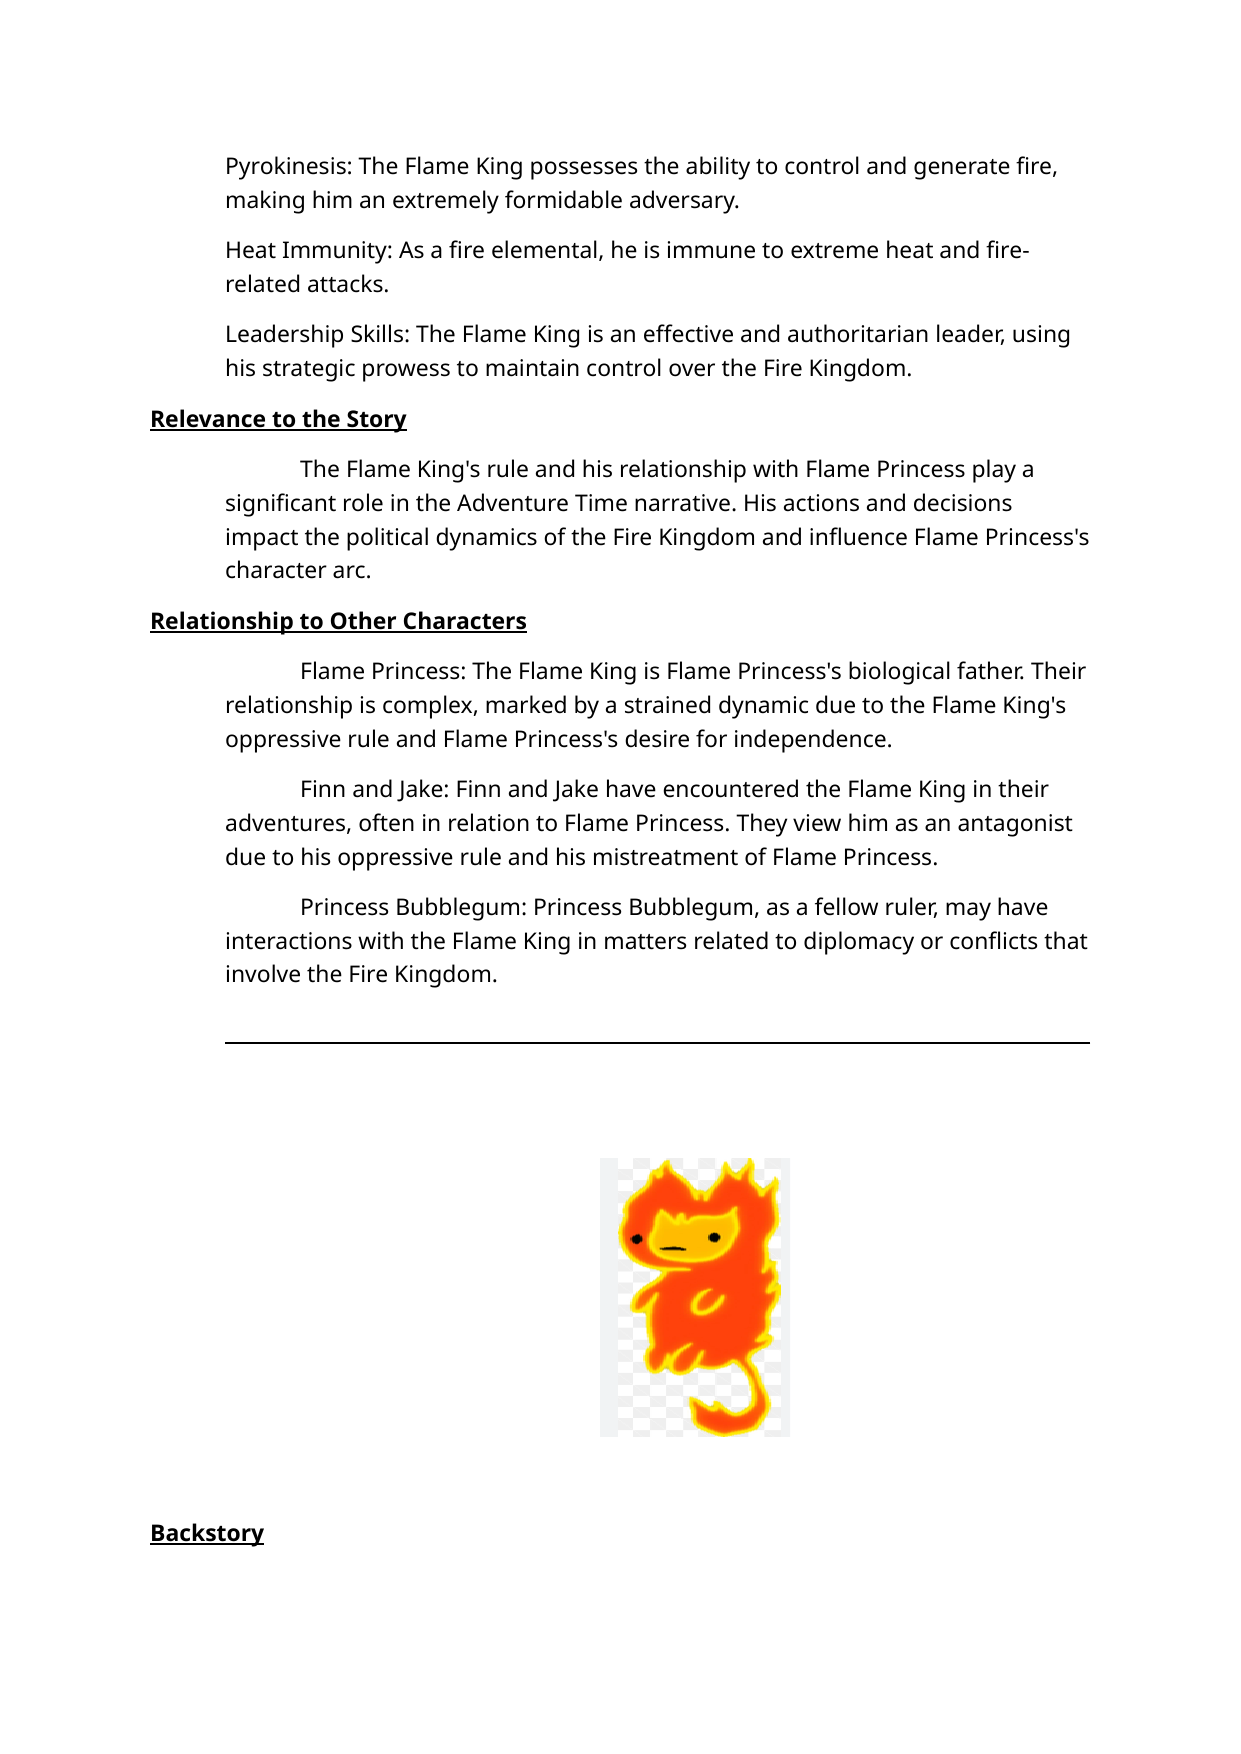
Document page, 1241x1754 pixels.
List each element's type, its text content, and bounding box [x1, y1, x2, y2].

text The Flame King's rule and his relationship with Flame Princess play a significant role in the Adventure Time narrative. His actions and decisions impact the political dynamics of the Fire Kingdom and influence Flame Princess's character arc. [225, 453, 1090, 585]
text Princess Bubblegum: Princess Bubblegum, as a fellow ruler, may have interactions with the Flame King in matters related to diplomacy or conflicts that involve the Fire Kingdom. [225, 891, 1090, 989]
text Pyrokinesis: The Flame King possesses the ability to control and generate fire, making him an extremely formidable adversary. [225, 150, 1090, 215]
text Flame Princess: The Flame King is Flame Princess's biological father. Their relationship is complex, marked by a strained dynamic due to the Flame King's oppressive rule and Flame Princess's desire for independence. [225, 655, 1090, 754]
picture [600, 1156, 791, 1448]
text Relationship to Other Characters [150, 604, 1090, 636]
text Heat Immunity: As a fire elemental, he is immune to extreme heat and fire-related attacks. [225, 234, 1090, 299]
text Backstory [150, 1516, 1090, 1548]
text Relevance to the Story [150, 402, 1090, 434]
text Finn and Jake: Finn and Jake have encountered the Flame King in their adventures, often in relation to Flame Princess. They view him as an antagonist due to his oppressive rule and his mistreatment of Flame Princess. [225, 773, 1090, 872]
text Leadership Skills: The Flame King is an effective and authoritarian leader, using his strategic prowess to maintain control over the Fire Kingdom. [225, 318, 1090, 383]
